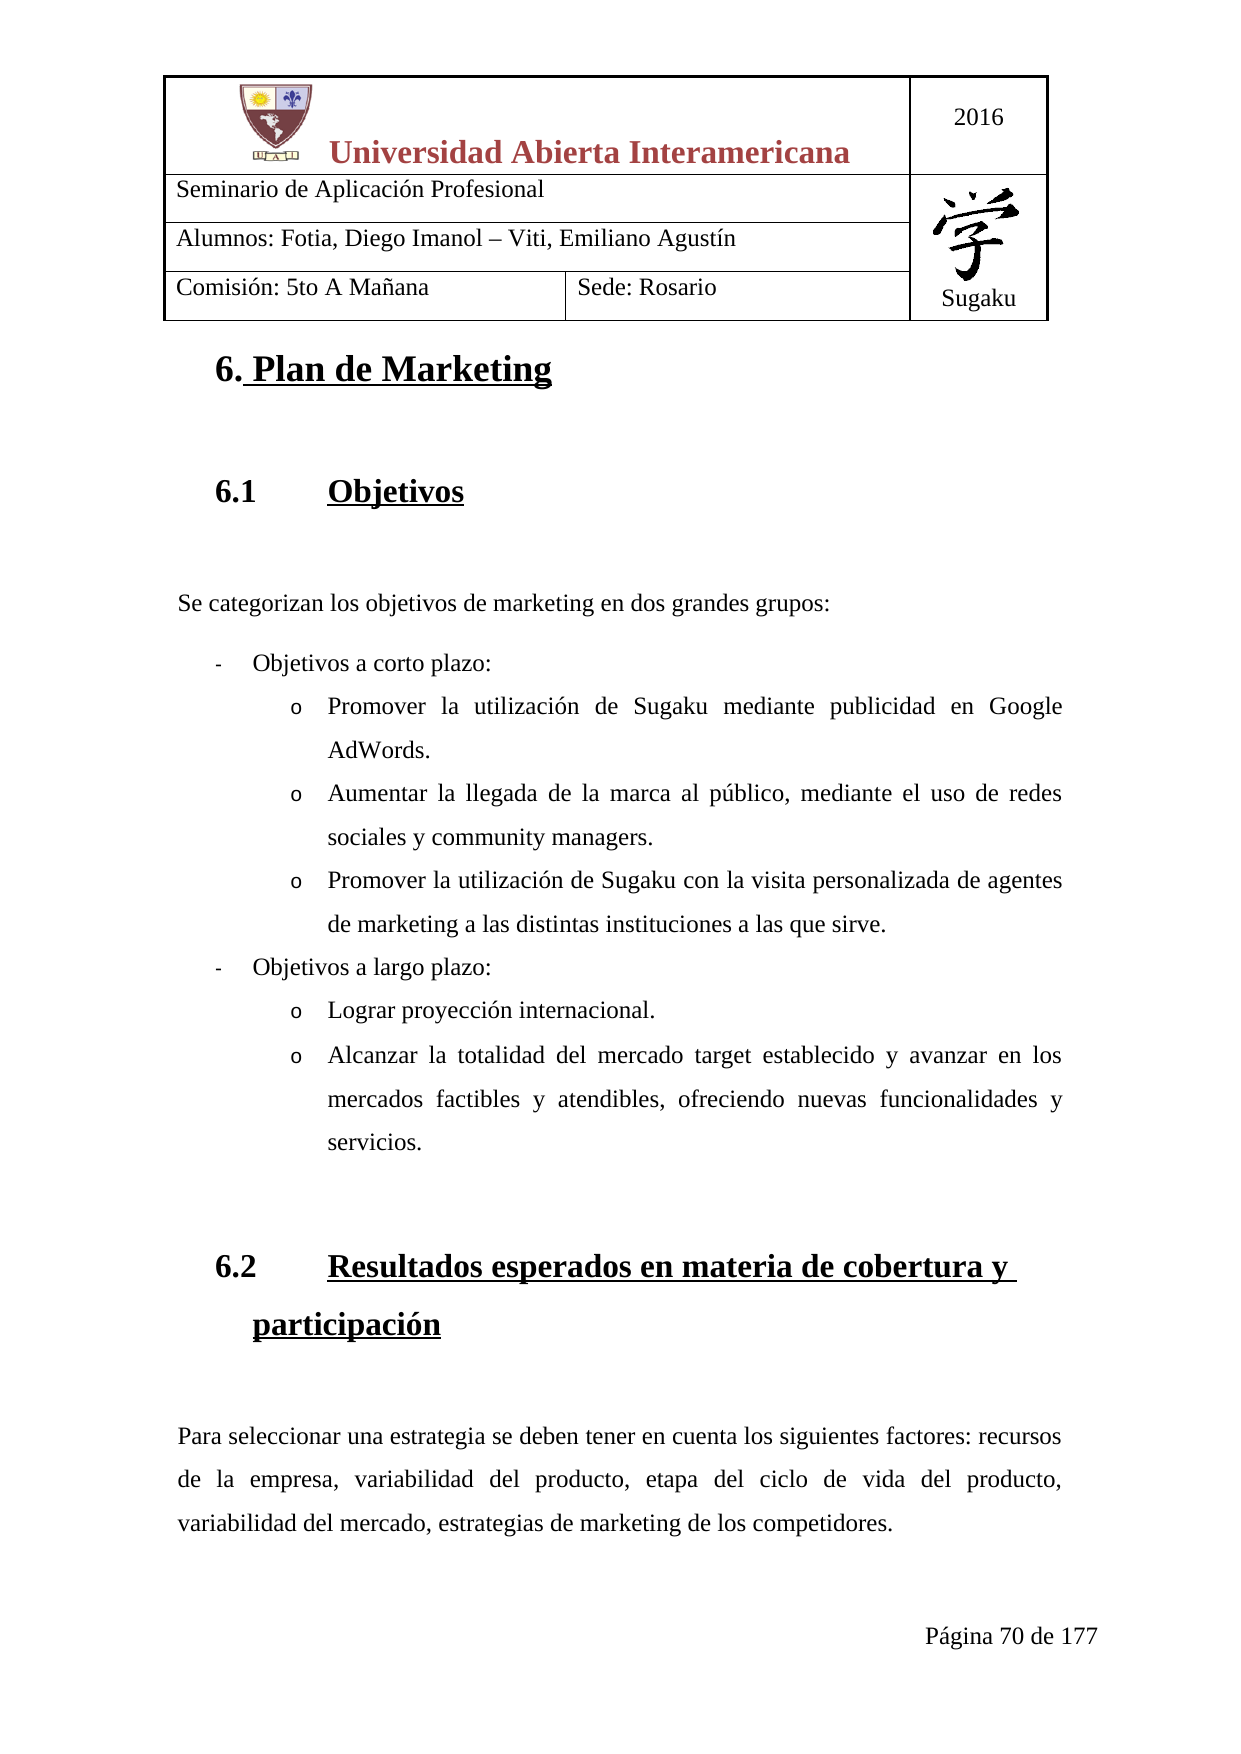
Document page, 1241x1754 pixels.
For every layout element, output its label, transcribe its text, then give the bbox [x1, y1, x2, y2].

subtitle Objetivos [215, 471, 1063, 509]
subtitle Plan de Marketing [215, 152, 1063, 389]
list Objetivos a largo plazo: [215, 952, 1063, 981]
text Se categorizan los objetivos de marketing en dos grandes grupos: [177, 588, 1063, 617]
subtitle Resultados esperados en materia de cobertura y participación [215, 1247, 1063, 1342]
list Promover la utilización de Sugaku mediante publicidad en Google AdWords. [290, 691, 1063, 764]
text Para seleccionar una estrategia se deben tener en cuenta los siguientes factores: recursos de la empresa, variabilidad del producto, etapa del ciclo de vida del producto, variabilidad del mercado, estrategias de marketing de los competidores. [177, 1421, 1063, 1536]
list Objetivos a corto plazo: [215, 648, 1063, 677]
list Promover la utilización de Sugaku con la visita personalizada de agentes de marketing a las distintas instituciones a las que sirve. [290, 865, 1063, 938]
list Alcanzar la totalidad del mercado target establecido y avanzar en los mercados factibles y atendibles, ofreciendo nuevas funcionalidades y servicios. [290, 1040, 1063, 1156]
picture [927, 181, 1030, 284]
list Aumentar la llegada de la marca al público, mediante el uso de redes sociales y community managers. [290, 778, 1063, 851]
list Lograr proyección internacional. [290, 996, 1063, 1025]
picture [223, 78, 329, 164]
